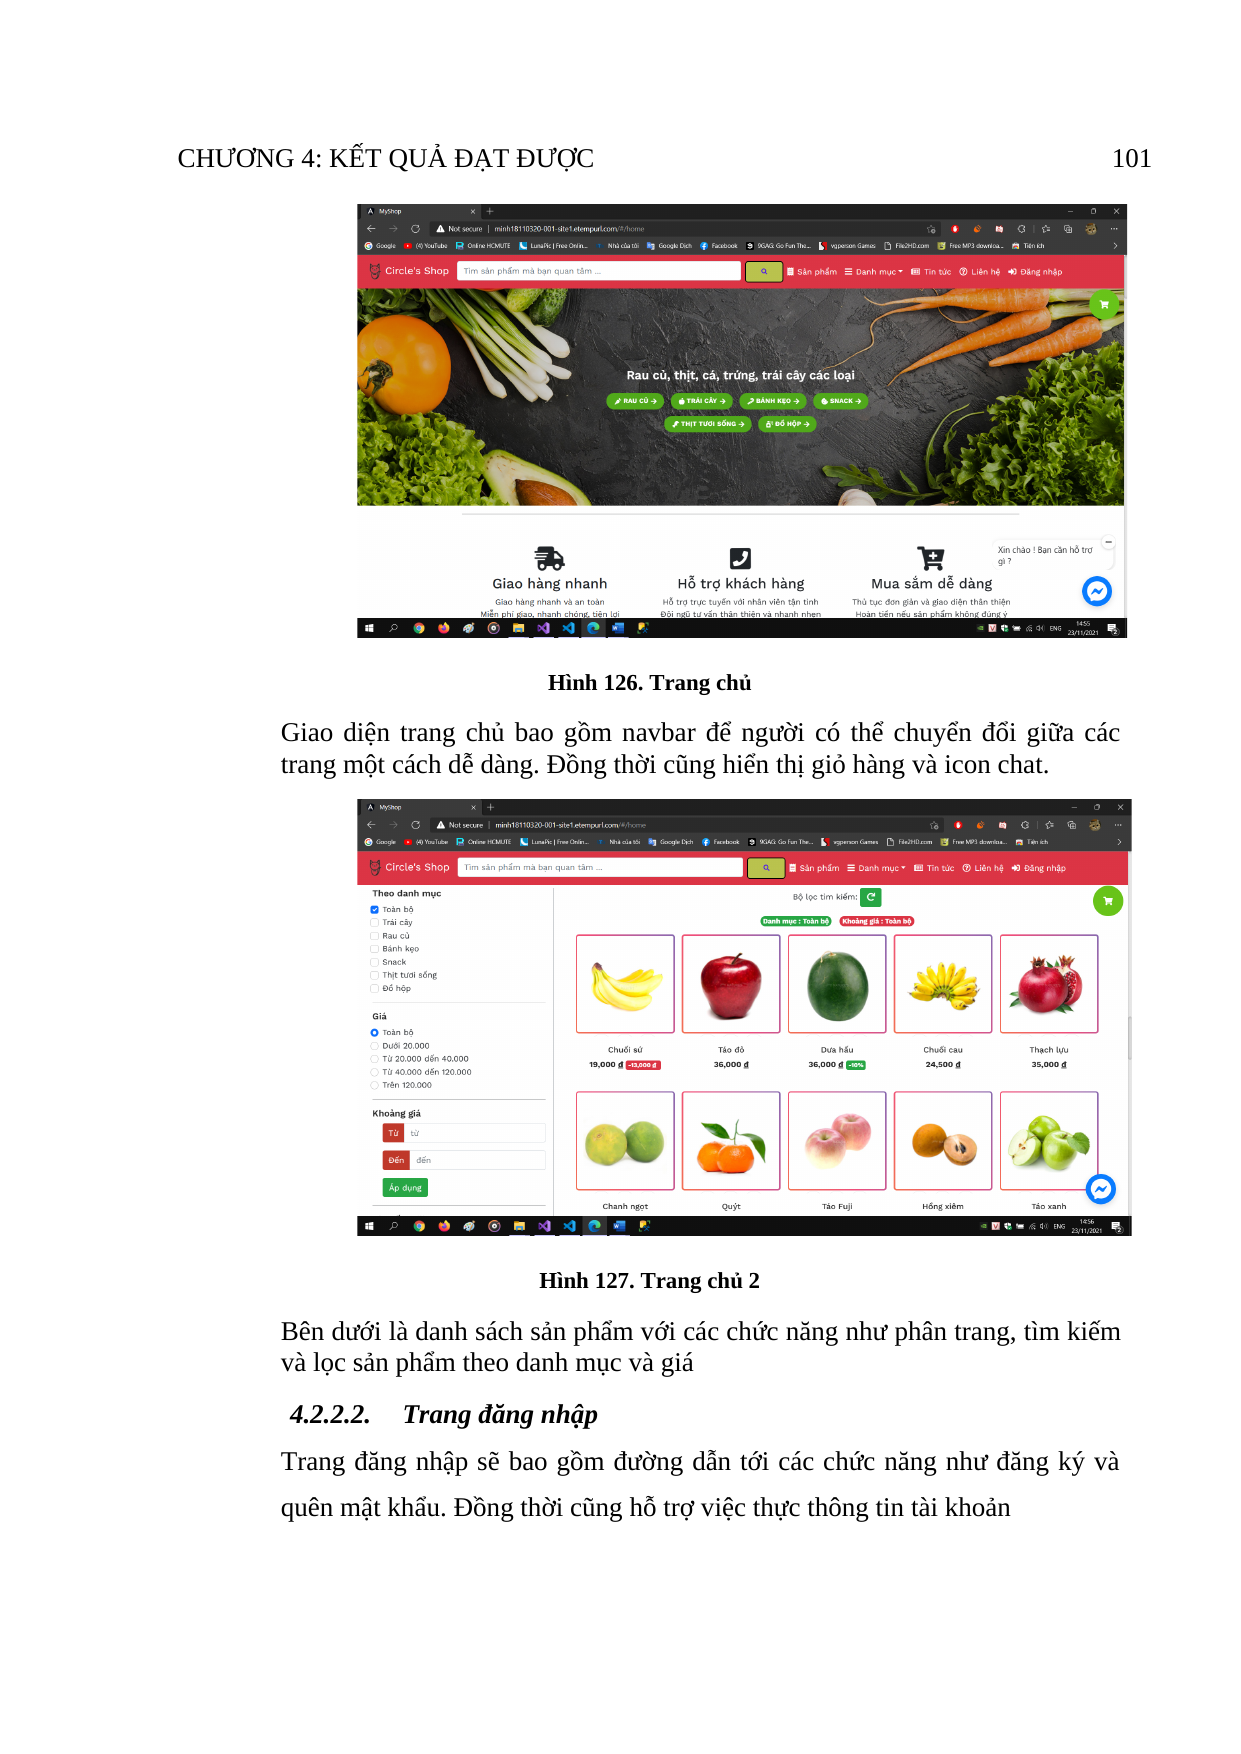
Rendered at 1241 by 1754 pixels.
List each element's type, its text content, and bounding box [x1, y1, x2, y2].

list Trang đăng nhập [290, 1398, 1122, 1429]
text Hình 127. Trang chủ 2 [177, 1268, 1122, 1294]
picture [357, 204, 1128, 638]
picture [357, 799, 1132, 1236]
text Bên dưới là danh sách sản phẩm với các chức năng như phân trang, tìm kiếm và lọc sản phẩm theo danh mục và giá [177, 1315, 1122, 1377]
text Giao diện trang chủ bao gồm navbar để người có thể chuyển đổi giữa các trang một cách dễ dàng. Đồng thời cũng hiển thị giỏ hàng và icon chat. [266, 717, 1122, 779]
text Hình 126. Trang chủ [177, 669, 1122, 696]
list Trang đăng nhập sẽ bao gồm đường dẫn tới các chức năng như đăng ký và quên mật khẩu. Đồng thời cũng hỗ trợ việc thực thông tin tài khoản [281, 1444, 1122, 1522]
